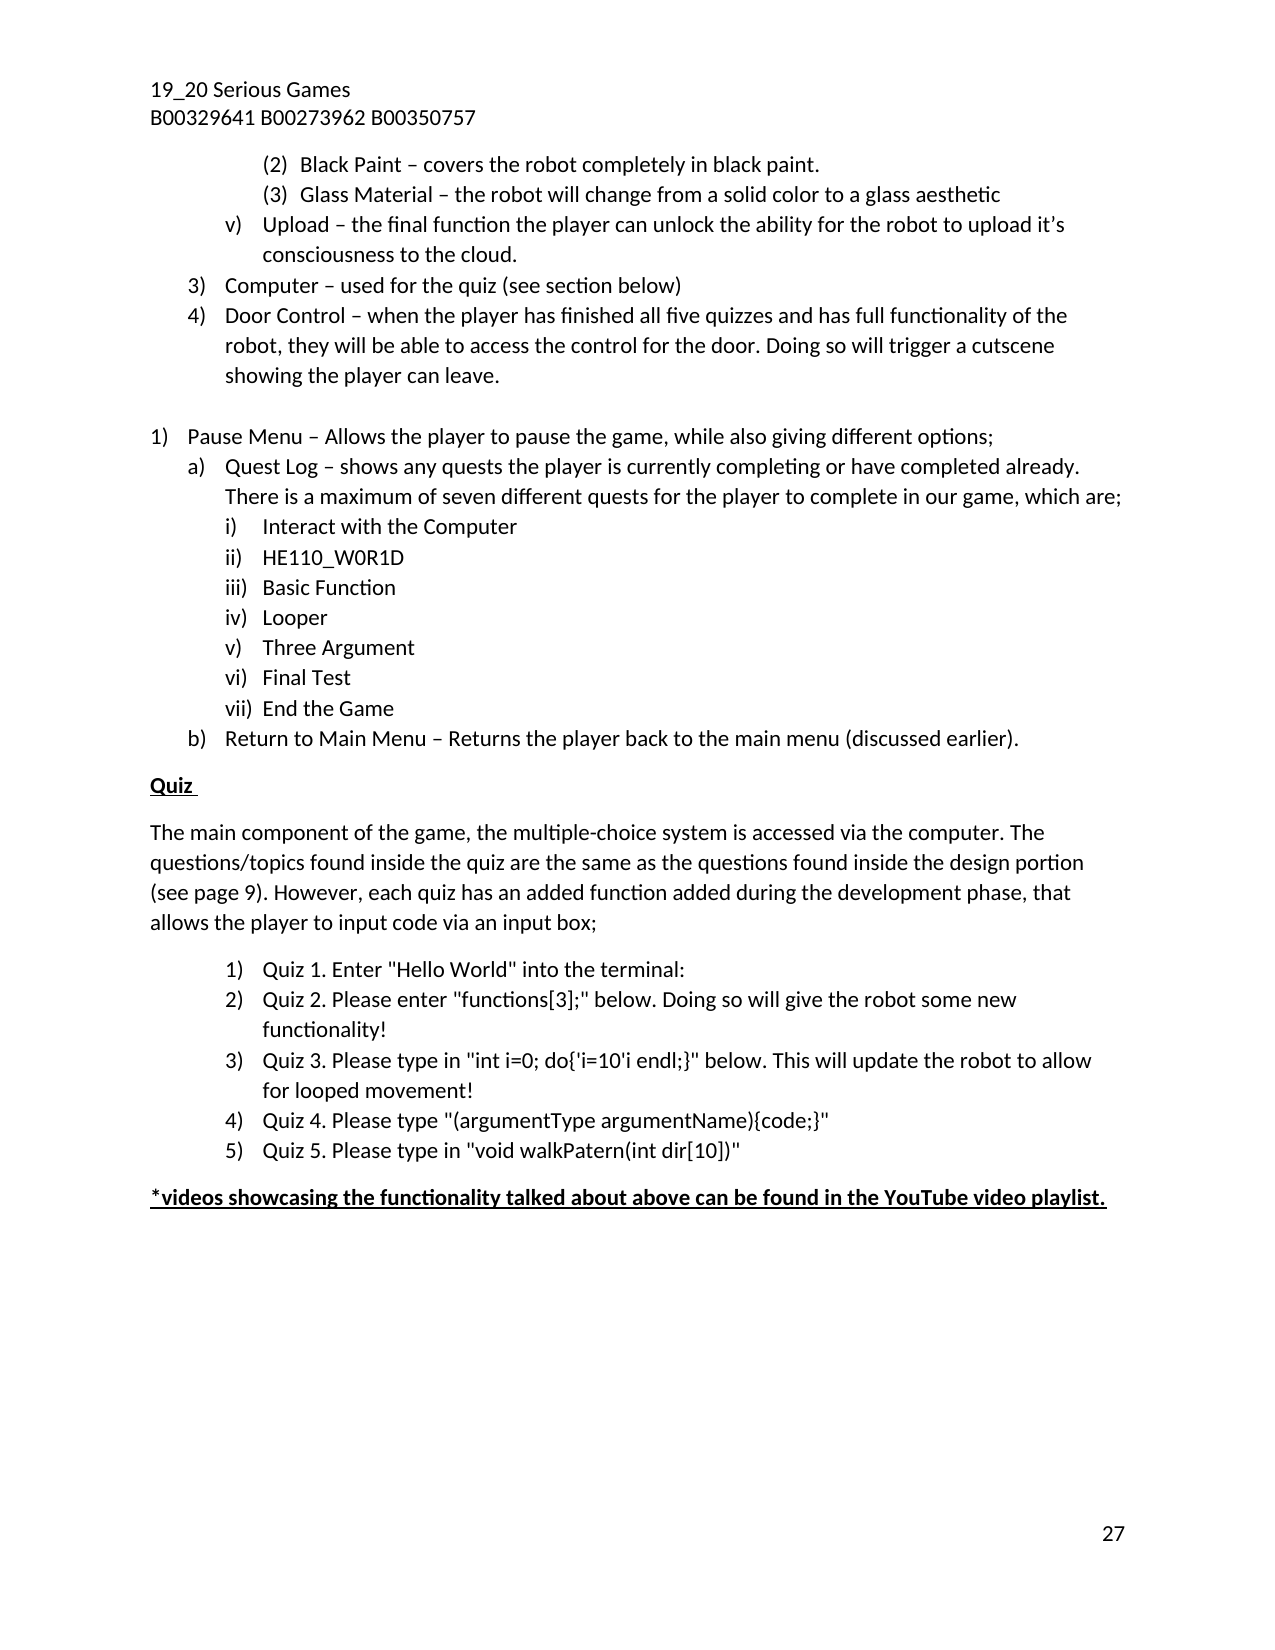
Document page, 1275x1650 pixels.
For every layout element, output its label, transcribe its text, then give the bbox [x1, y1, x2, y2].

list Quiz 2. Please enter "functions[3];" below. Doing so will give the robot some new functionality! [225, 985, 1125, 1044]
list Looper [225, 603, 1125, 631]
text The main component of the game, the multiple-choice system is accessed via the computer. The questions/topics found inside the quiz are the same as the questions found inside the design portion (see page 9). However, each quiz has an added function added during the development phase, that allows the player to input code via an input box; [150, 818, 1125, 936]
list HE110_W0R1D [225, 543, 1125, 571]
list Quest Log – shows any quests the player is currently completing or have completed already. There is a maximum of seven different quests for the player to complete in our game, which are; [187, 452, 1125, 510]
list Computer – used for the quiz (see section below) [187, 271, 1125, 299]
list Black Paint – covers the robot completely in black paint. [262, 150, 1125, 178]
list Quiz 3. Please type in "int i=0; do{'i=10'i endl;}" below. This will update the robot to allow for looped movement! [225, 1046, 1125, 1104]
list Three Argument [225, 633, 1125, 661]
list Quiz 4. Please type "(argumentType argumentName){code;}" [225, 1106, 1125, 1134]
list Upload – the final function the player can unlock the ability for the robot to upload it’s consciousness to the cloud. [225, 210, 1125, 269]
list Door Control – when the player has finished all five quizzes and has full functionality of the robot, they will be able to access the control for the door. Doing so will trigger a cutscene showing the player can leave. [187, 301, 1125, 389]
list End the Game [225, 694, 1125, 722]
list Quiz 1. Enter "Hello World" into the terminal: [225, 955, 1125, 983]
list Interact with the Computer [225, 512, 1125, 541]
text Quiz [150, 771, 1125, 799]
list Glass Material – the robot will change from a solid color to a glass aesthetic [262, 180, 1125, 208]
list Final Test [225, 663, 1125, 692]
list Return to Main Menu – Returns the player back to the main menu (discussed earlier). [187, 724, 1125, 752]
list Basic Function [225, 573, 1125, 601]
text *videos showcasing the functionality talked about above can be found in the YouTube video playlist. [150, 1183, 1125, 1211]
list Quiz 5. Please type in "void walkPatern(int dir[10])" [225, 1136, 1125, 1164]
list Pause Menu – Allows the player to pause the game, while also giving different options; [150, 422, 1125, 450]
